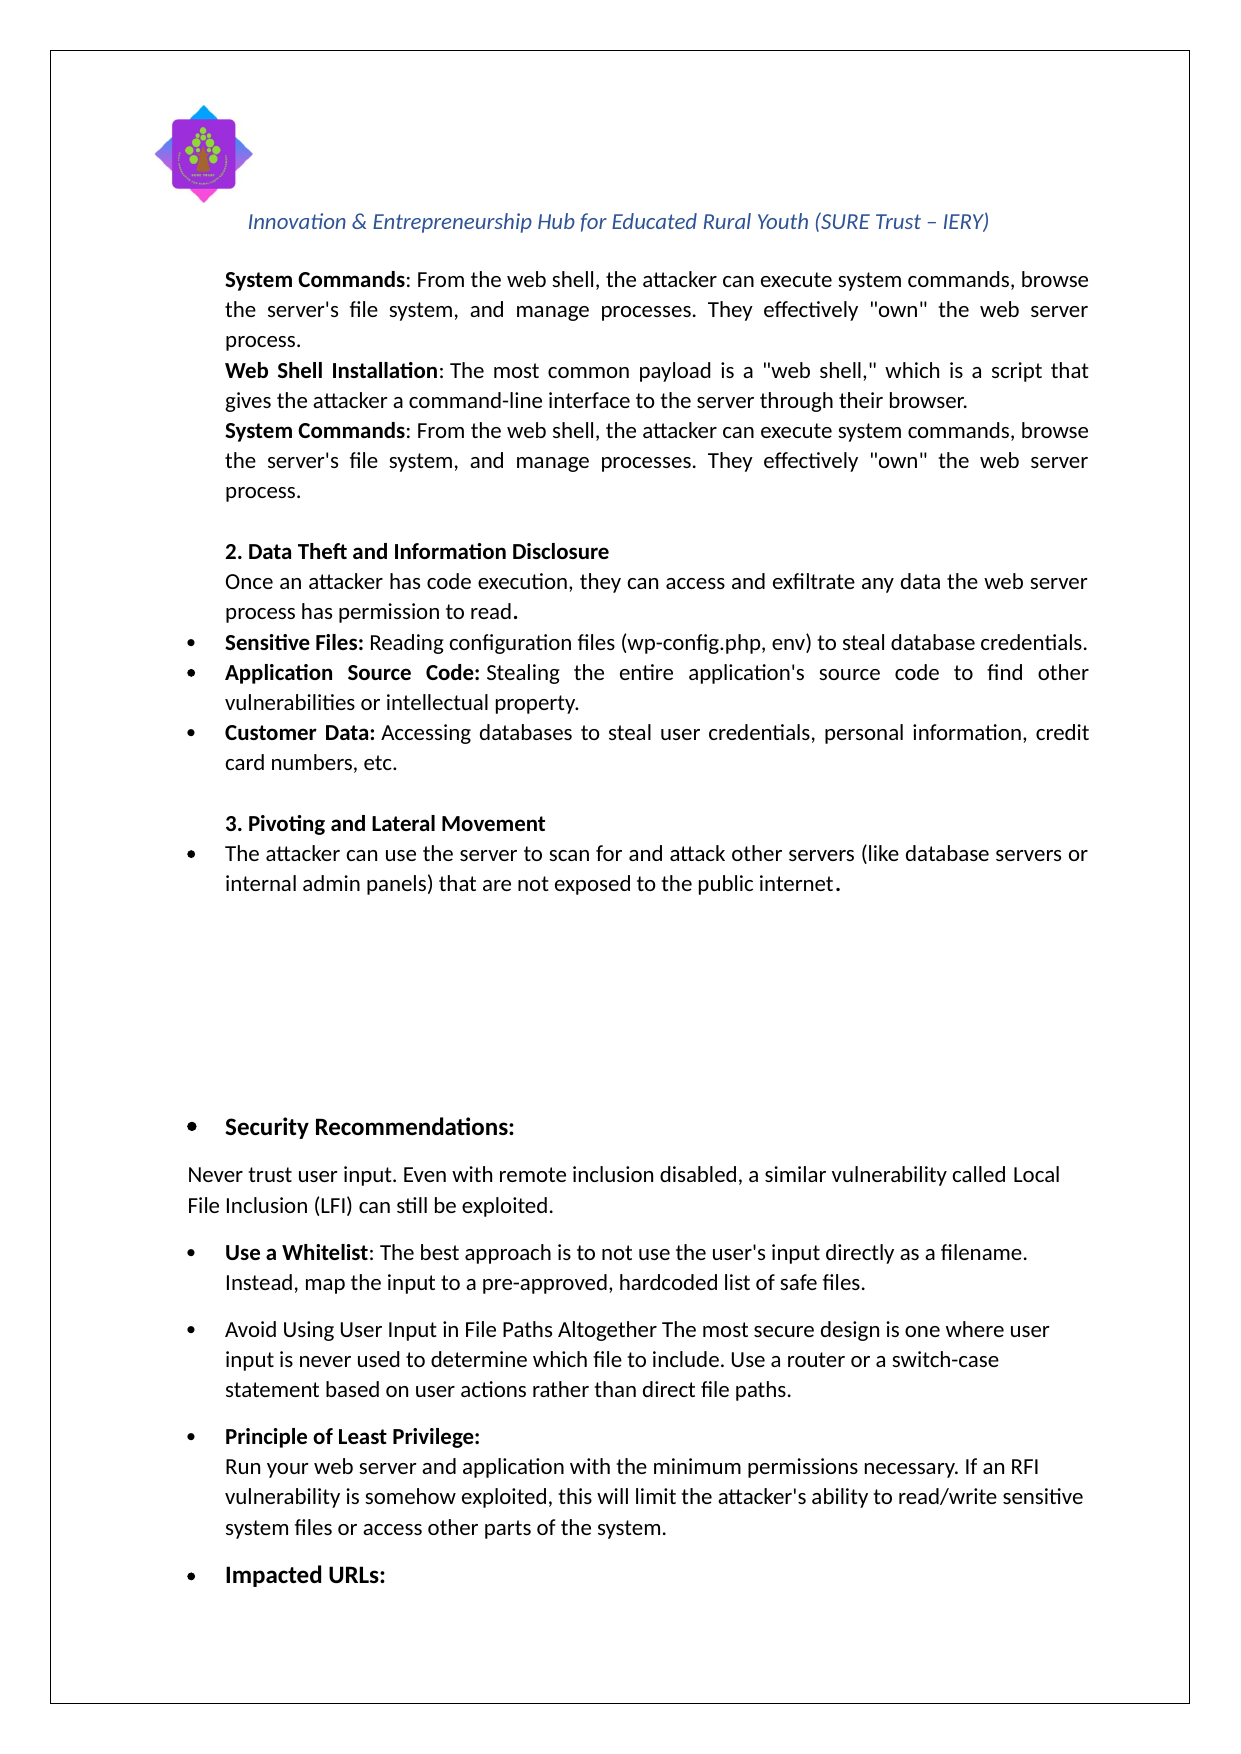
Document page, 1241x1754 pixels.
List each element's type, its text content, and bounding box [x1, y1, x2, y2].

list Application Source Code: Stealing the entire application's source code to find other vulnerabilities or intellectual property. [187, 658, 1090, 716]
list Once an attacker has code execution, they can access and exfiltrate any data the web server process has permission to read. [225, 567, 1090, 625]
list 3. Pivoting and Lateral Movement [225, 809, 1090, 837]
list Use a Whitelist: The best approach is to not use the user's input directly as a filename. Instead, map the input to a pre-approved, hardcoded list of safe files. [187, 1238, 1090, 1296]
list Security Recommendations: [187, 1111, 1090, 1141]
list System Commands: From the web shell, the attacker can execute system commands, browse the server's file system, and manage processes. They effectively "own" the web server process. [225, 416, 1090, 504]
list Avoid Using User Input in File Paths Altogether The most secure design is one where user input is never used to determine which file to include. Use a router or a switch-case statement based on user actions rather than direct file paths. [187, 1315, 1090, 1403]
list Web Shell Installation: The most common payload is a "web shell," which is a script that gives the attacker a command-line interface to the server through their browser. [225, 356, 1090, 414]
list Impacted URLs: [187, 1559, 1090, 1590]
text Never trust user input. Even with remote inclusion disabled, a similar vulnerability called Local File Inclusion (LFI) can still be exploited. [187, 1161, 1090, 1219]
list 2. Data Theft and Information Disclosure [225, 537, 1090, 565]
list Principle of Least Privilege: Run your web server and application with the minimum permissions necessary. If an RFI vulnerability is somehow exploited, this will limit the attacker's ability to read/write sensitive system files or access other parts of the system. [187, 1422, 1090, 1541]
picture [150, 101, 255, 207]
list System Commands: From the web shell, the attacker can execute system commands, browse the server's file system, and manage processes. They effectively "own" the web server process. [225, 235, 1090, 353]
list The attacker can use the server to scan for and attack other servers (like database servers or internal admin panels) that are not exposed to the public internet. [187, 839, 1090, 897]
list Customer Data: Accessing databases to steal user credentials, personal information, credit card numbers, etc. [187, 718, 1090, 776]
list Sensitive Files: Reading configuration files (wp-config.php, env) to steal database credentials. [187, 628, 1090, 656]
